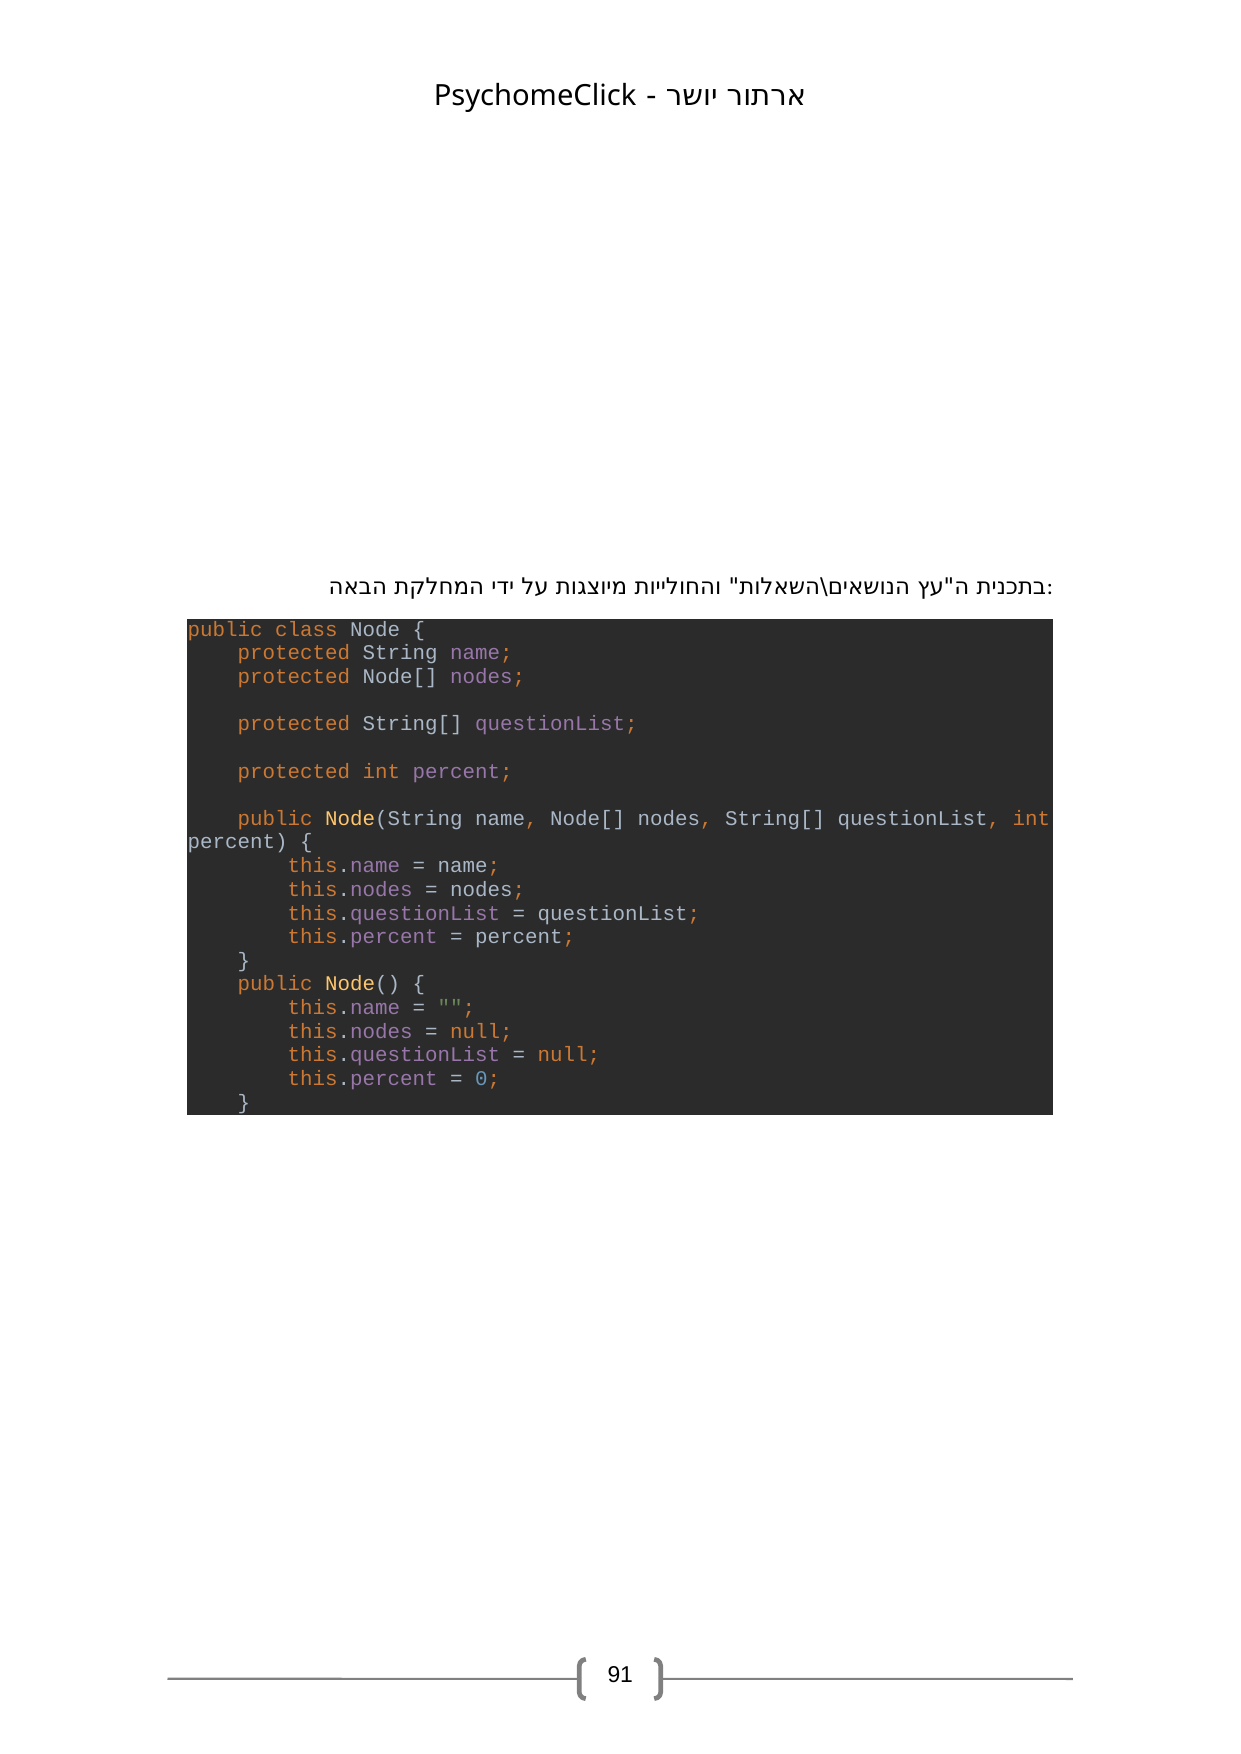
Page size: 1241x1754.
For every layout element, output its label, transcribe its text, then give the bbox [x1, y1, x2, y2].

text בתכנית ה"עץ הנושאים\השאלות" והחולייות מיוצגות על ידי המחלקת הבאה: [187, 572, 1053, 600]
text public class Node { protected String name; protected Node[] nodes; protected String[] questionList; protected int percent; public Node(String name, Node[] nodes, String[] questionList, int percent) { this.name = name; this.nodes = nodes; this.questionList = questionList; this.percent = percent; } public Node() { this.name = ""; this.nodes = null; this.questionList = null; this.percent = 0; } [187, 619, 1053, 1115]
